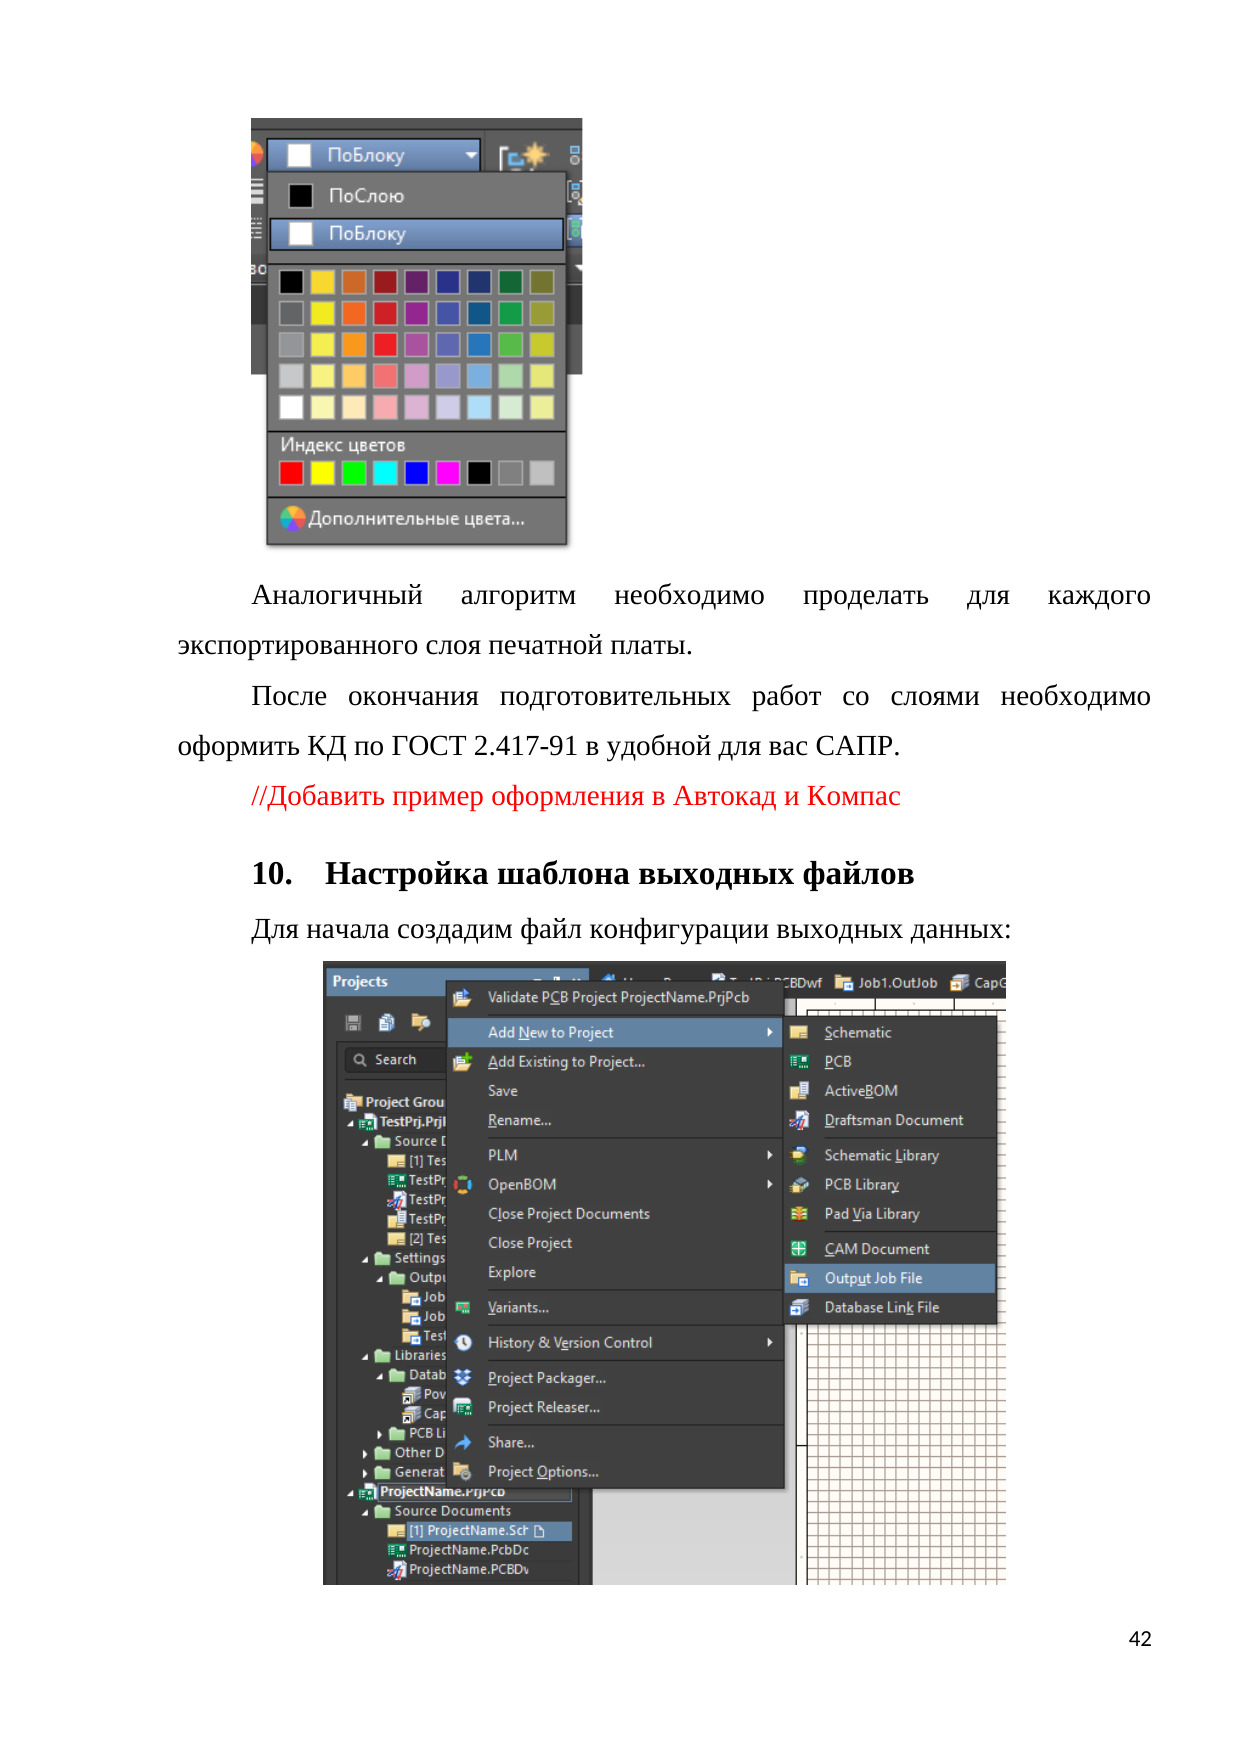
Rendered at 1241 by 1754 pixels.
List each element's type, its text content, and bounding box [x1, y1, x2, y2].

picture [323, 961, 1006, 1585]
subtitle Настройка шаблона выходных файлов [251, 854, 1152, 892]
text После окончания подготовительных работ со слоями необходимо оформить КД по ГОСТ 2.417-91 в удобной для вас САПР. [177, 678, 1152, 762]
text Для начала создадим файл конфигурации выходных данных: [177, 911, 1152, 945]
text Аналогичный алгоритм необходимо проделать для каждого экспортированного слоя печатной платы. [177, 577, 1152, 661]
picture [251, 118, 583, 561]
text //Добавить пример оформления в Автокад и Компас [177, 778, 1152, 812]
